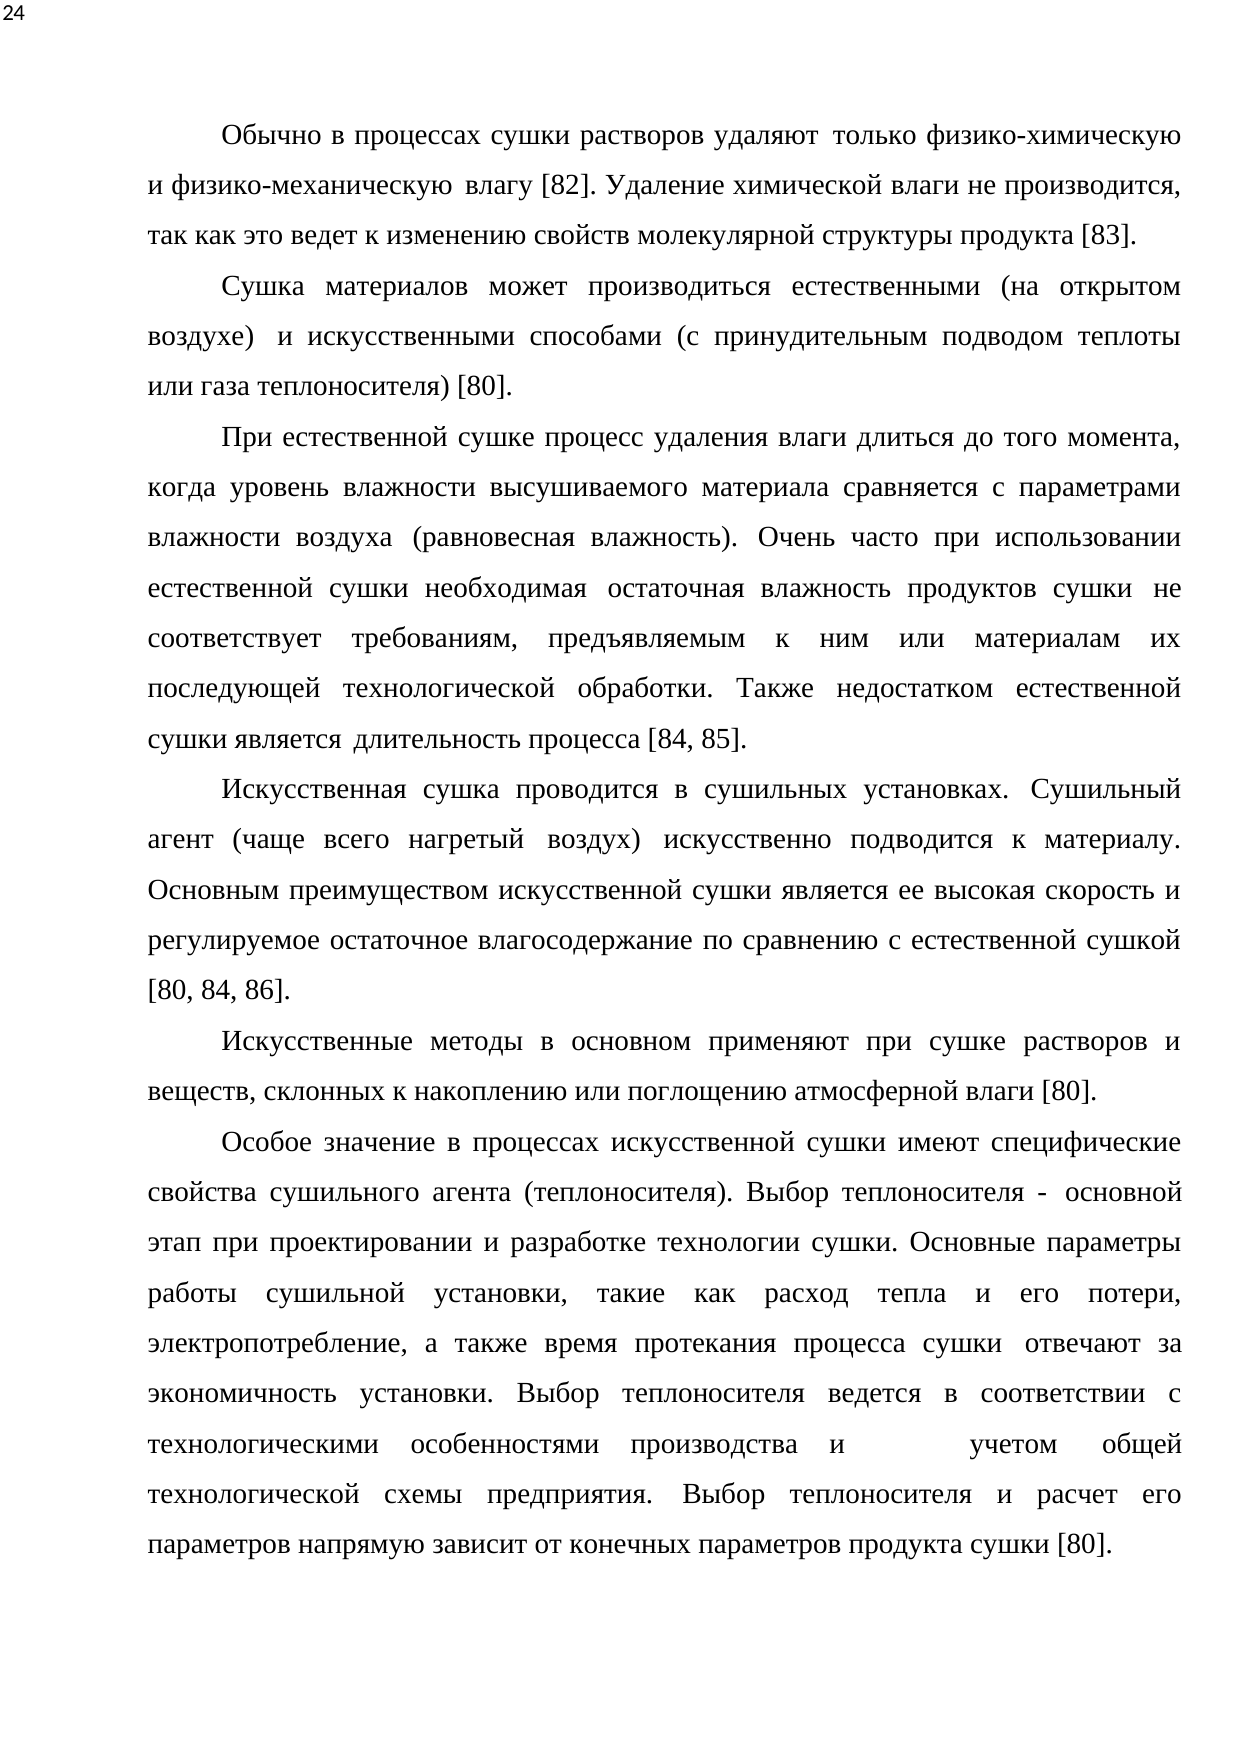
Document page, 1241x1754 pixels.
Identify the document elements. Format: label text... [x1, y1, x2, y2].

text Особое значение в процессах искусственной сушки имеют специфические свойства сушильного агента (теплоносителя). Выбор теплоносителя - основной этап при проектировании и разработке технологии сушки. Основные параметры работы сушильной установки, такие как расход тепла и его потери, электропотребление, а также время протекания процесса сушки отвечают за экономичность установки. Выбор теплоносителя ведется в соответствии с технологическими особенностями производства и учетом общей технологической схемы предприятия. Выбор теплоносителя и расчет его параметров напрямую зависит от конечных параметров продукта сушки [80]. [147, 1124, 1182, 1560]
text При естественной сушке процесс удаления влаги длиться до того момента, когда уровень влажности высушиваемого материала сравняется с параметрами влажности воздуха (равновесная влажность). Очень часто при использовании естественной сушки необходимая остаточная влажность продуктов сушки не соответствует требованиям, предъявляемым к ним или материалам их последующей технологической обработки. Также недостатком естественной сушки является длительность процесса [84, 85]. [147, 419, 1182, 754]
text Искусственная сушка проводится в сушильных установках. Сушильный агент (чаще всего нагретый воздух) искусственно подводится к материалу. Основным преимуществом искусственной сушки является ее высокая скорость и регулируемое остаточное влагосодержание по сравнению с естественной сушкой [80, 84, 86]. [147, 771, 1181, 1006]
text Обычно в процессах сушки растворов удаляют только физико-химическую и физико-механическую влагу [82]. Удаление химической влаги не производится, так как это ведет к изменению свойств молекулярной структуры продукта [83]. [147, 117, 1182, 251]
text Сушка материалов может производиться естественными (на открытом воздухе) и искусственными способами (с принудительным подводом теплоты или газа теплоносителя) [80]. [147, 268, 1181, 402]
text Искусственные методы в основном применяют при сушке растворов и веществ, склонных к накоплению или поглощению атмосферной влаги [80]. [147, 1023, 1181, 1107]
